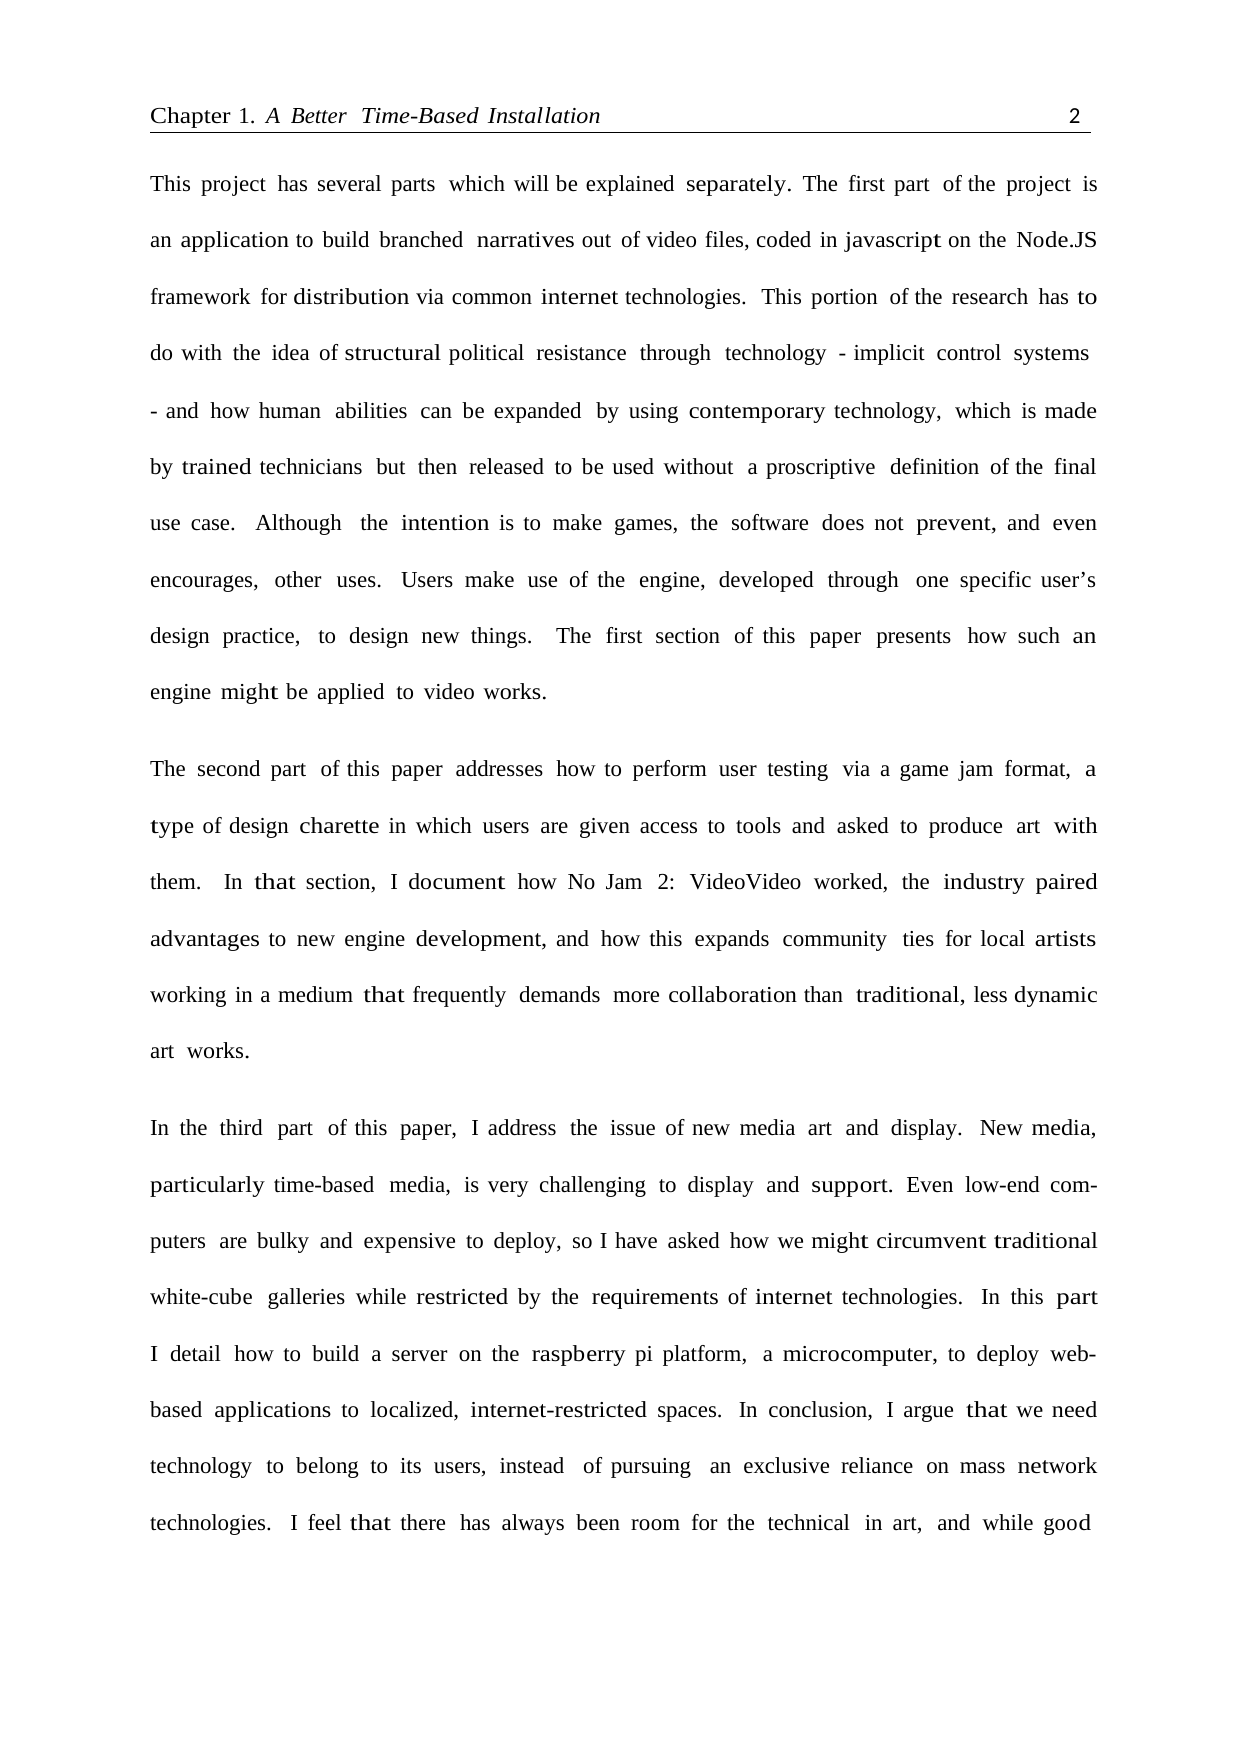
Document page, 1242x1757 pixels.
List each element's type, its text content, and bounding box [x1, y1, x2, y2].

text - and how human abilities can be expanded by using contemporary technology, which is made by trained technicians but then released to be used without a proscriptive definition of the final use case. Although the intention is to make games, the software does not prevent, and even encourages, other uses. Users make use of the engine, developed through one specific user’s design practice, to design new things. The first section of this paper presents how such an engine might be applied to video works. [150, 397, 1098, 705]
text This project has several parts which will be explained separately. The first part of the project is an application to build branched narratives out of video files, coded in javascript on the Node.JS framework for distribution via common internet technologies. This portion of the research has to do with the idea of structural political resistance through technology - implicit control systems [150, 170, 1098, 366]
text In the third part of this paper, I address the issue of new media art and display. New media, particularly time-based media, is very challenging to display and support. Even low-end com- puters are bulky and expensive to deploy, so I have asked how we might circumvent traditional white-cube galleries while restricted by the requirements of internet technologies. In this part I detail how to build a server on the raspberry pi platform, a microcomputer, to deploy web- based applications to localized, internet-restricted spaces. In conclusion, I argue that we need technology to belong to its users, instead of pursuing an exclusive reliance on mass network technologies. I feel that there has always been room for the technical in art, and while good [150, 1114, 1098, 1535]
text The second part of this paper addresses how to perform user testing via a game jam format, a type of design charette in which users are given access to tools and asked to produce art with them. In that section, I document how No Jam 2: VideoVideo worked, the industry paired advantages to new engine development, and how this expands community ties for local artists working in a medium that frequently demands more collaboration than traditional, less dynamic art works. [150, 756, 1098, 1064]
